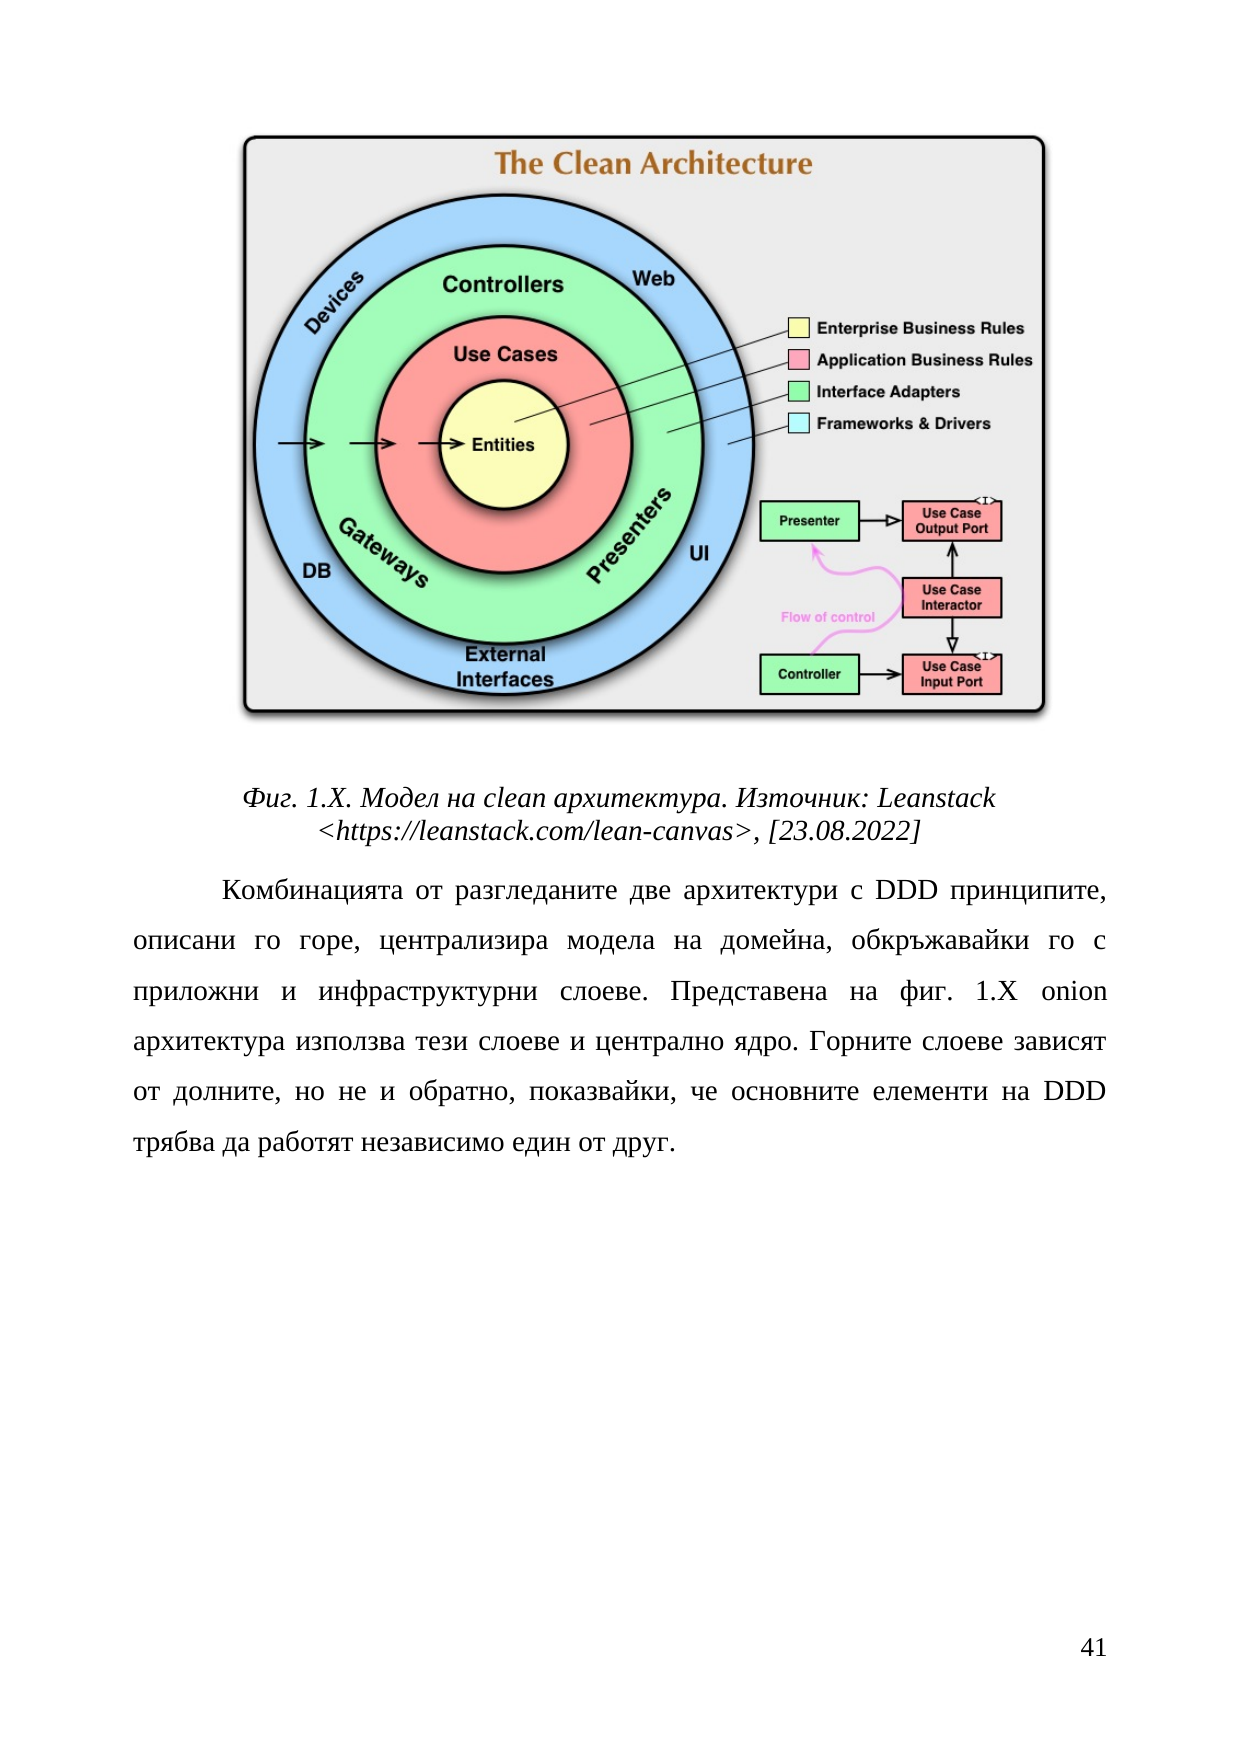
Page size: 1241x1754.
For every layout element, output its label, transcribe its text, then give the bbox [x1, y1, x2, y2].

title Фиг. 1.Х. Модел на clean архитектурa. Източник: Leanstack <https://leanstack.com/lean-canvas>, [23.08.2022] [192, 780, 1048, 847]
picture [221, 118, 1066, 739]
text Комбинацията от разгледаните две архитектури с DDD принципите, описани го горе, централизира модела на домейна, обкръжавайки го с приложни и инфраструктурни слоеве. Представена на фиг. 1.Х onion архитектура използва тези слоеве и централно ядро. Горните слоеве зависят от долните, но не и обратно, показвайки, че основните елементи на DDD трябва да работят независимо един от друг. [133, 872, 1107, 1157]
